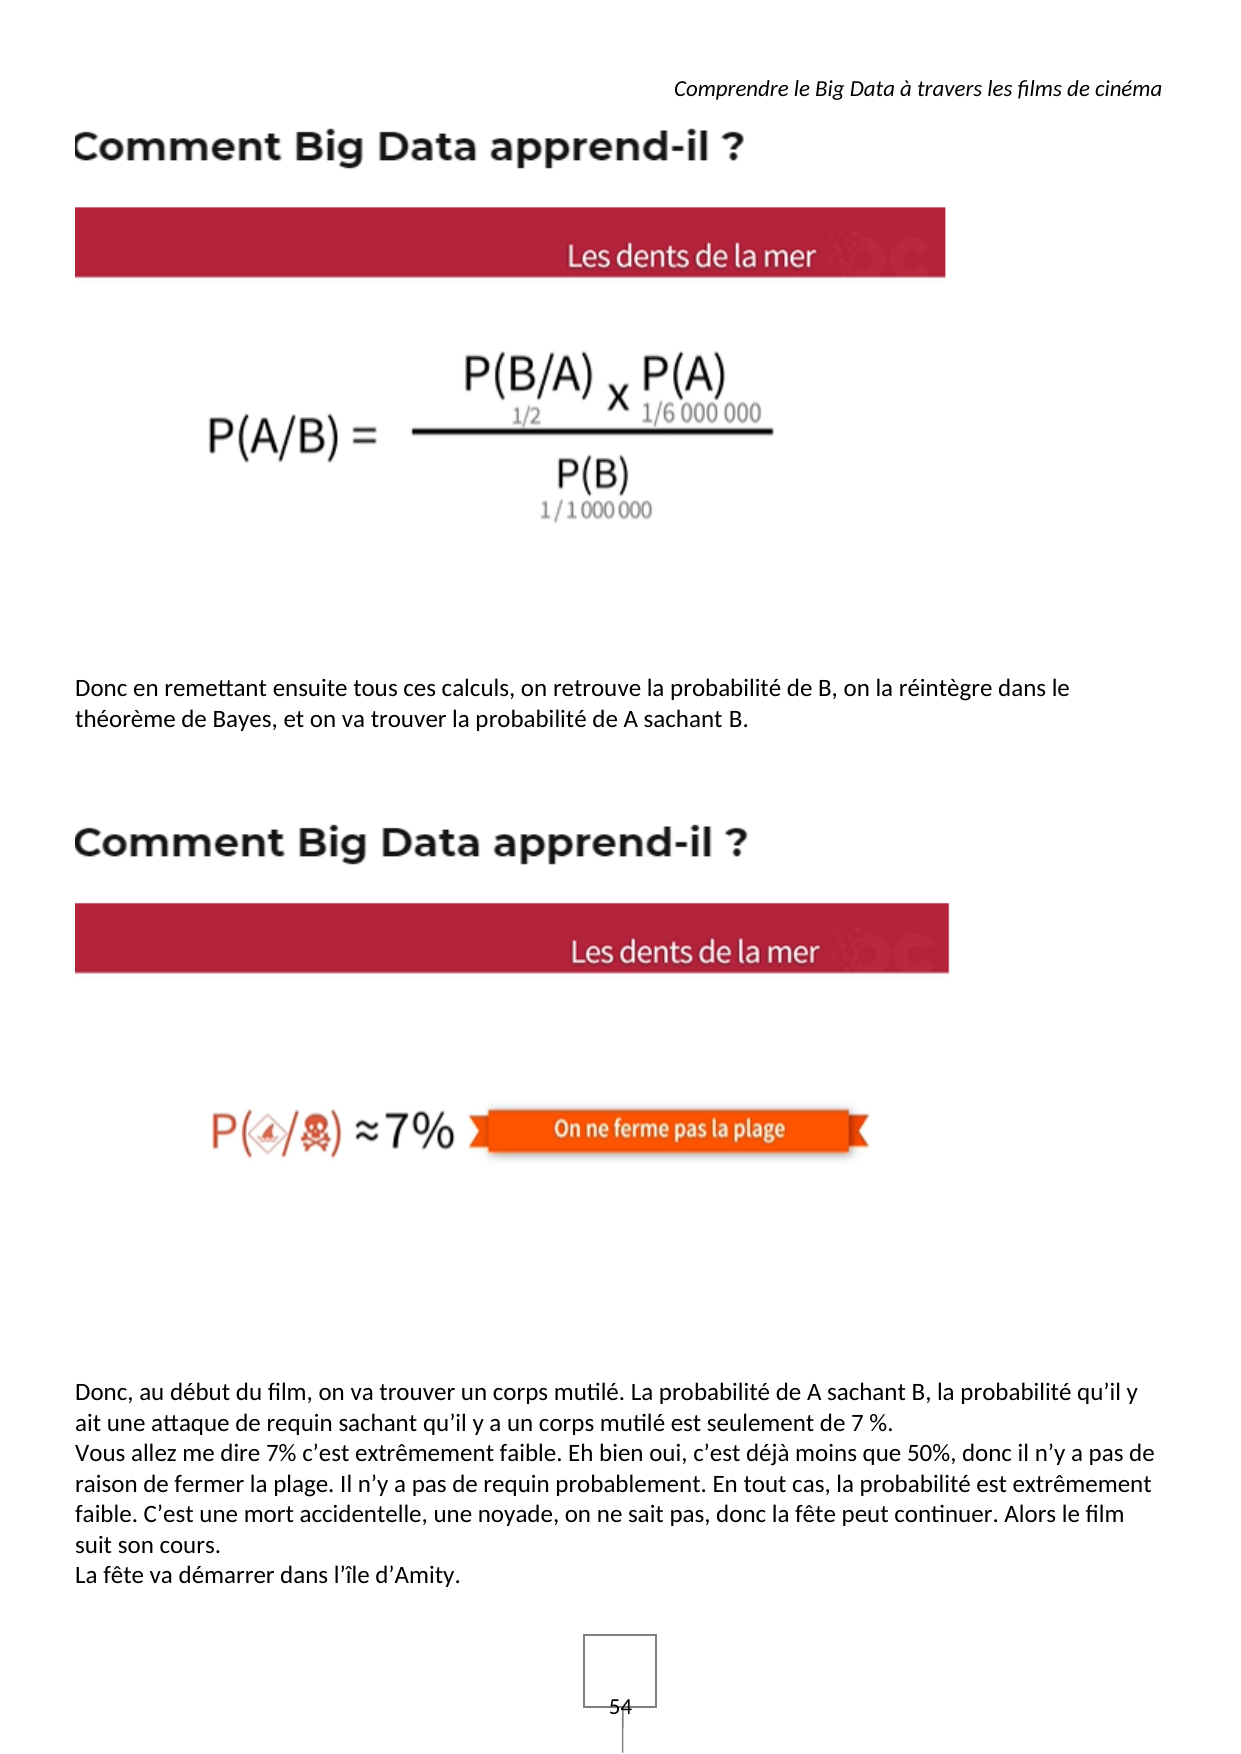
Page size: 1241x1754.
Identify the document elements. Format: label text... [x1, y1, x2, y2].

text La fête va démarrer dans l’île d’Amity. [75, 1559, 1165, 1590]
text Donc, au début du film, on va trouver un corps mutilé. La probabilité de A sachant B, la probabilité qu’il y ait une attaque de requin sachant qu’il y a un corps mutilé est seulement de 7 %. [75, 1376, 1165, 1437]
picture [75, 101, 955, 673]
text Donc en remettant ensuite tous ces calculs, on retrouve la probabilité de B, on la réintègre dans le théorème de Bayes, et on va trouver la probabilité de A sachant B. [75, 672, 1165, 733]
picture [75, 794, 957, 1346]
text Vous allez me dire 7% c’est extrêmement faible. Eh bien oui, c’est déjà moins que 50%, donc il n’y a pas de raison de fermer la plage. Il n’y a pas de requin probablement. En tout cas, la probabilité est extrêmement faible. C’est une mort accidentelle, une noyade, on ne sait pas, donc la fête peut continuer. Alors le film suit son cours. [75, 1437, 1165, 1559]
